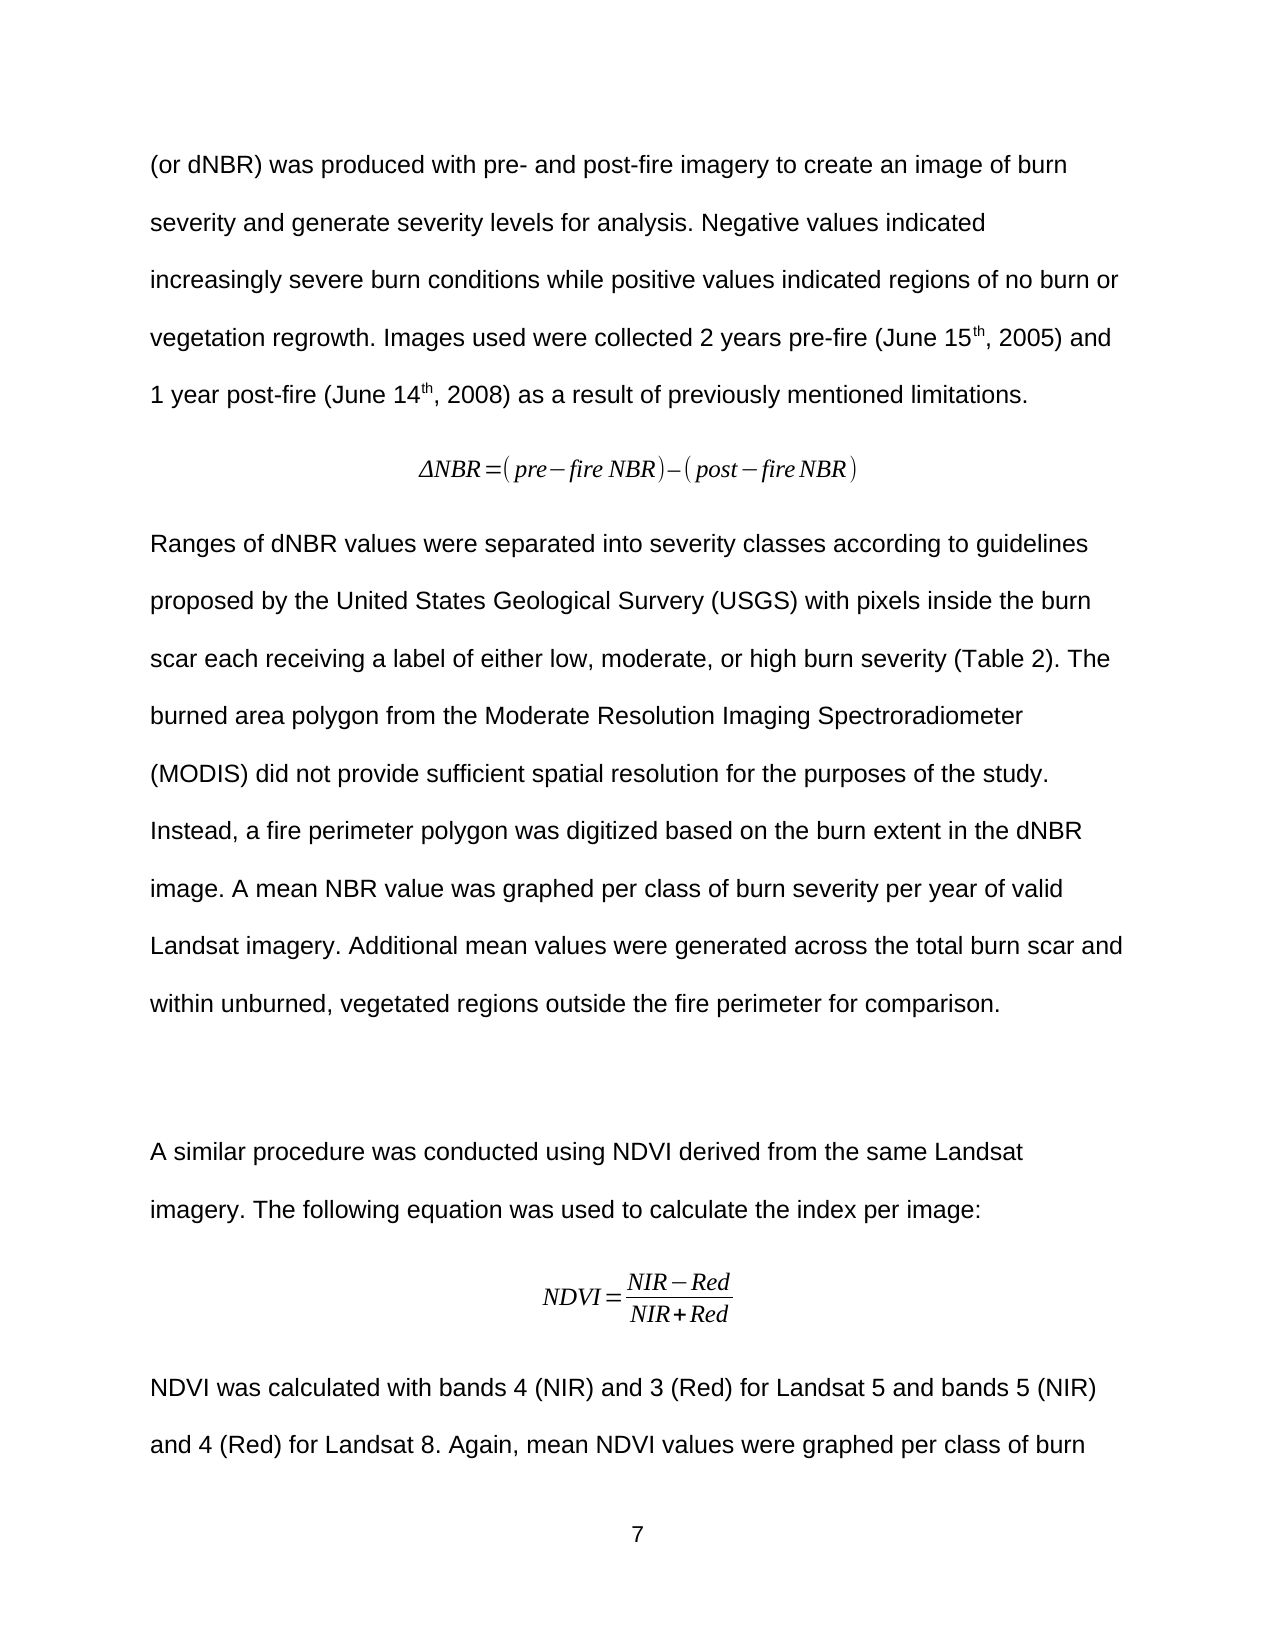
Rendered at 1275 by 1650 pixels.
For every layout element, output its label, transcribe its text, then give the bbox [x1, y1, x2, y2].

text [150, 1372, 1125, 1459]
text Ranges of dNBR values were separated into severity classes according to guidelines proposed by the United States Geological Survery (USGS) with pixels inside the burn scar each receiving a label of either low, moderate, or high burn severity (Table 2). The burned area polygon from the Moderate Resolution Imaging Spectroradiometer (MODIS) did not provide sufficient spatial resolution for the purposes of the study. Instead, a fire perimeter polygon was digitized based on the burn extent in the dNBR image. A mean NBR value was graphed per class of burn severity per year of valid Landsat imagery. Additional mean values were generated across the total burn scar and within unburned, vegetated regions outside the fire perimeter for comparison. [150, 529, 1125, 1018]
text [150, 150, 1125, 409]
text A similar procedure was conducted using NDVI derived from the same Landsat imagery. The following equation was used to calculate the index per image: [150, 1137, 1125, 1223]
